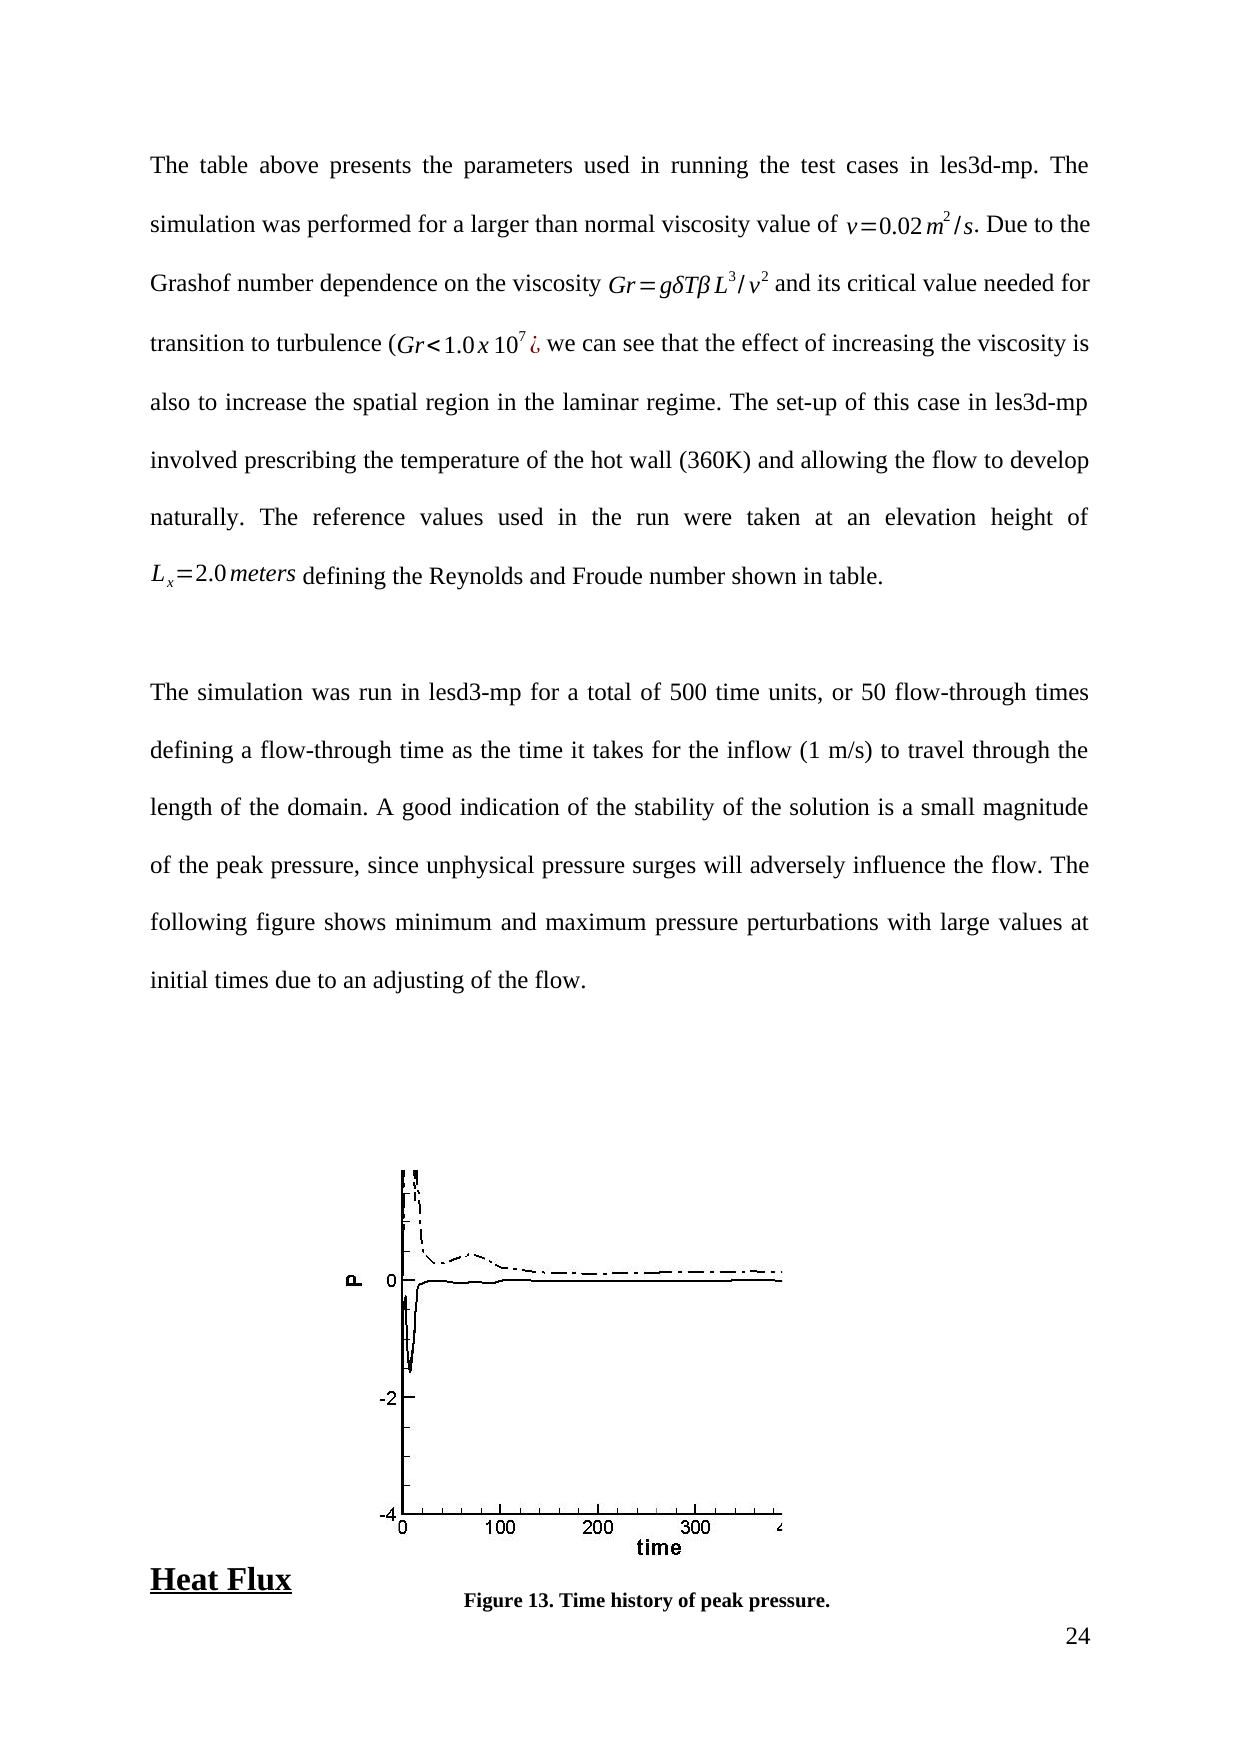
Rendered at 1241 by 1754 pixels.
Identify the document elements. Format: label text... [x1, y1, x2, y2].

text The table above presents the parameters used in running the test cases in les3d-mp. The simulation was performed for a larger than normal viscosity value of . Due to the Grashof number dependence on the viscosity and its critical value needed for transition to turbulence ( we can see that the effect of increasing the viscosity is also to increase the spatial region in the laminar regime. The set-up of this case in les3d-mp involved prescribing the temperature of the hot wall (360K) and allowing the flow to develop naturally. The reference values used in the run were taken at an elevation height of defining the Reynolds and Froude number shown in table. [150, 150, 1090, 591]
text The simulation was run in lesd3-mp for a total of 500 time units, or 50 flow-through times defining a flow-through time as the time it takes for the inflow (1 m/s) to travel through the length of the domain. A good indication of the stability of the solution is a small magnitude of the peak pressure, since unphysical pressure surges will adversely influence the flow. The following figure shows minimum and maximum pressure perturbations with large values at initial times due to an adjusting of the flow. [150, 677, 1090, 993]
text Heat Flux [150, 1559, 1090, 1597]
picture [331, 1171, 783, 1567]
